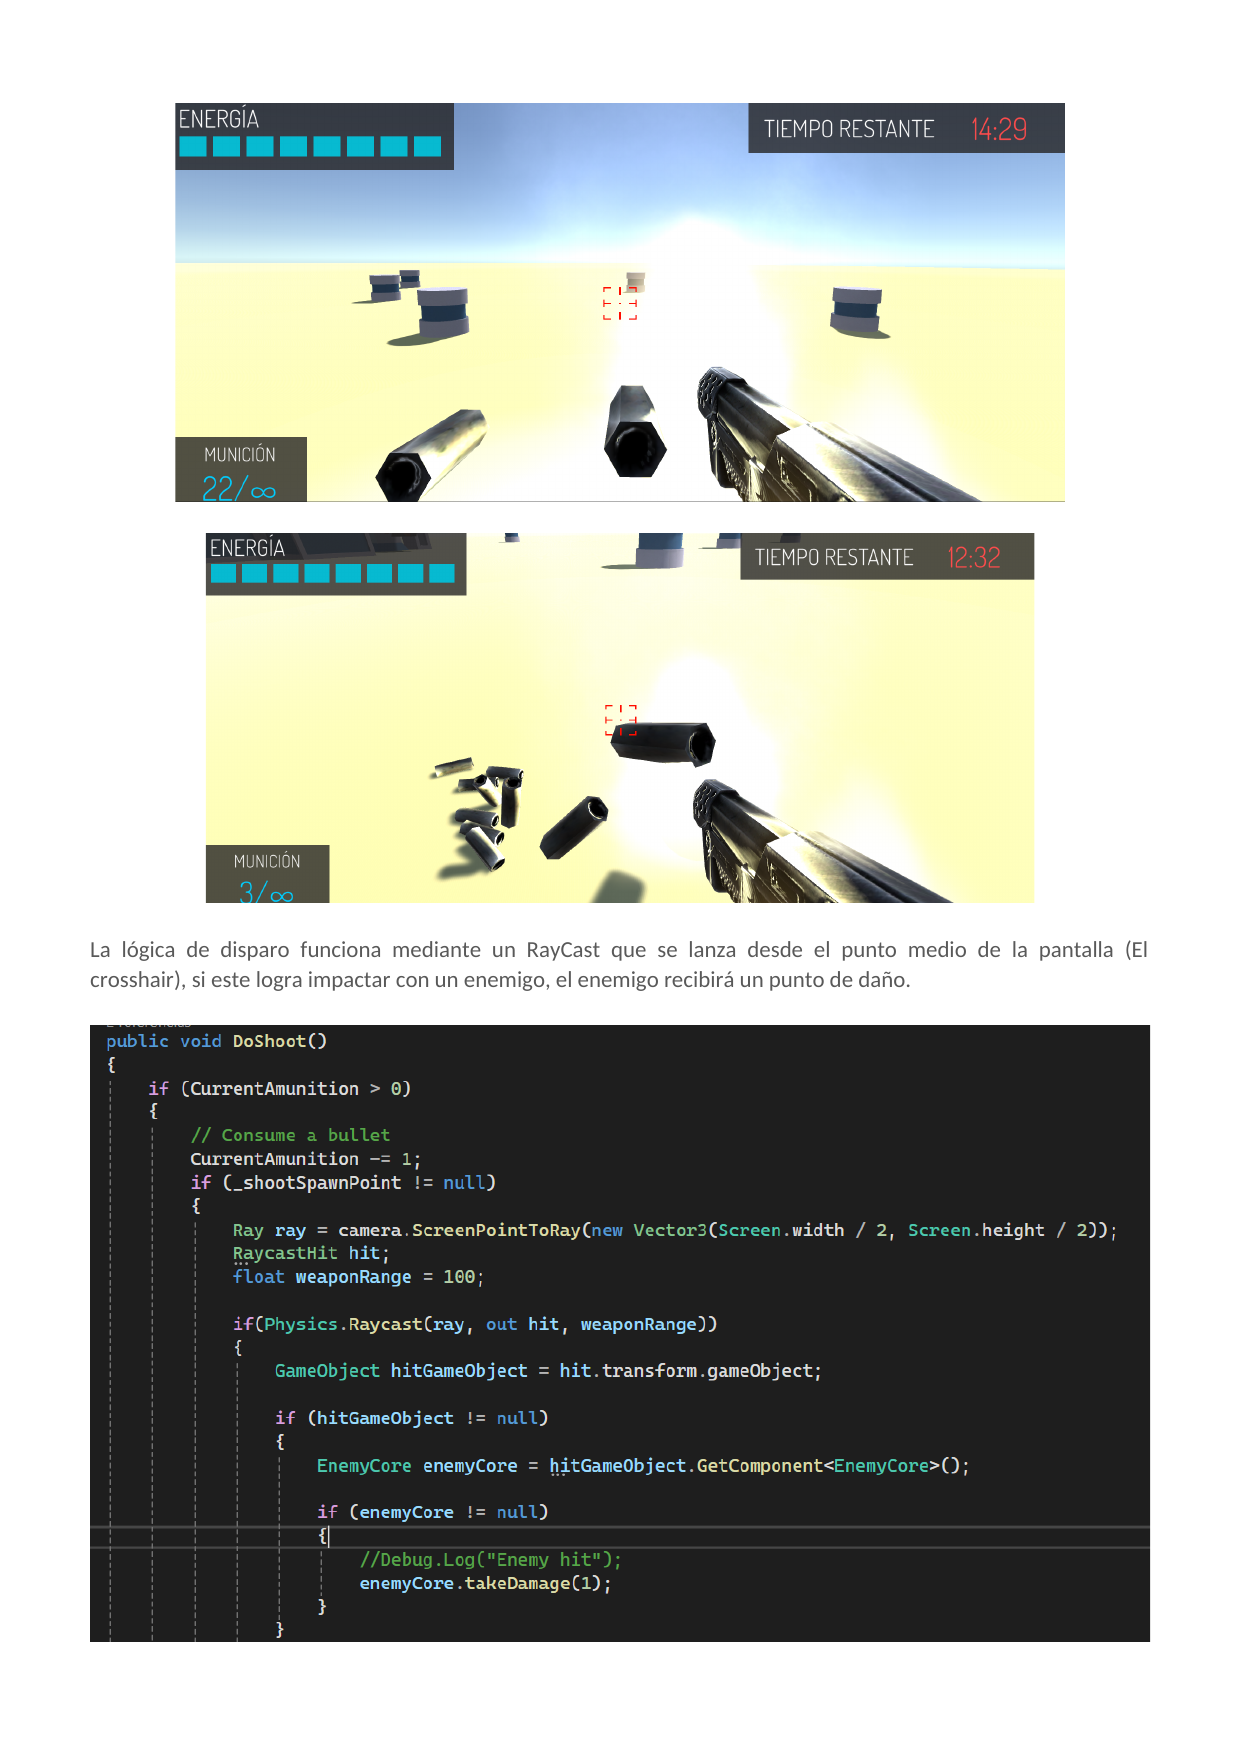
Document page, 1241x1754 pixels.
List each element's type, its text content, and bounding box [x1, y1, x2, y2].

picture [205, 533, 1035, 903]
list La lógica de disparo funciona mediante un RayCast que se lanza desde el punto medio de la pantalla (El crosshair), si este logra impactar con un enemigo, el enemigo recibirá un punto de daño. [90, 935, 1150, 993]
picture [175, 103, 1065, 502]
picture [90, 1025, 1151, 1642]
